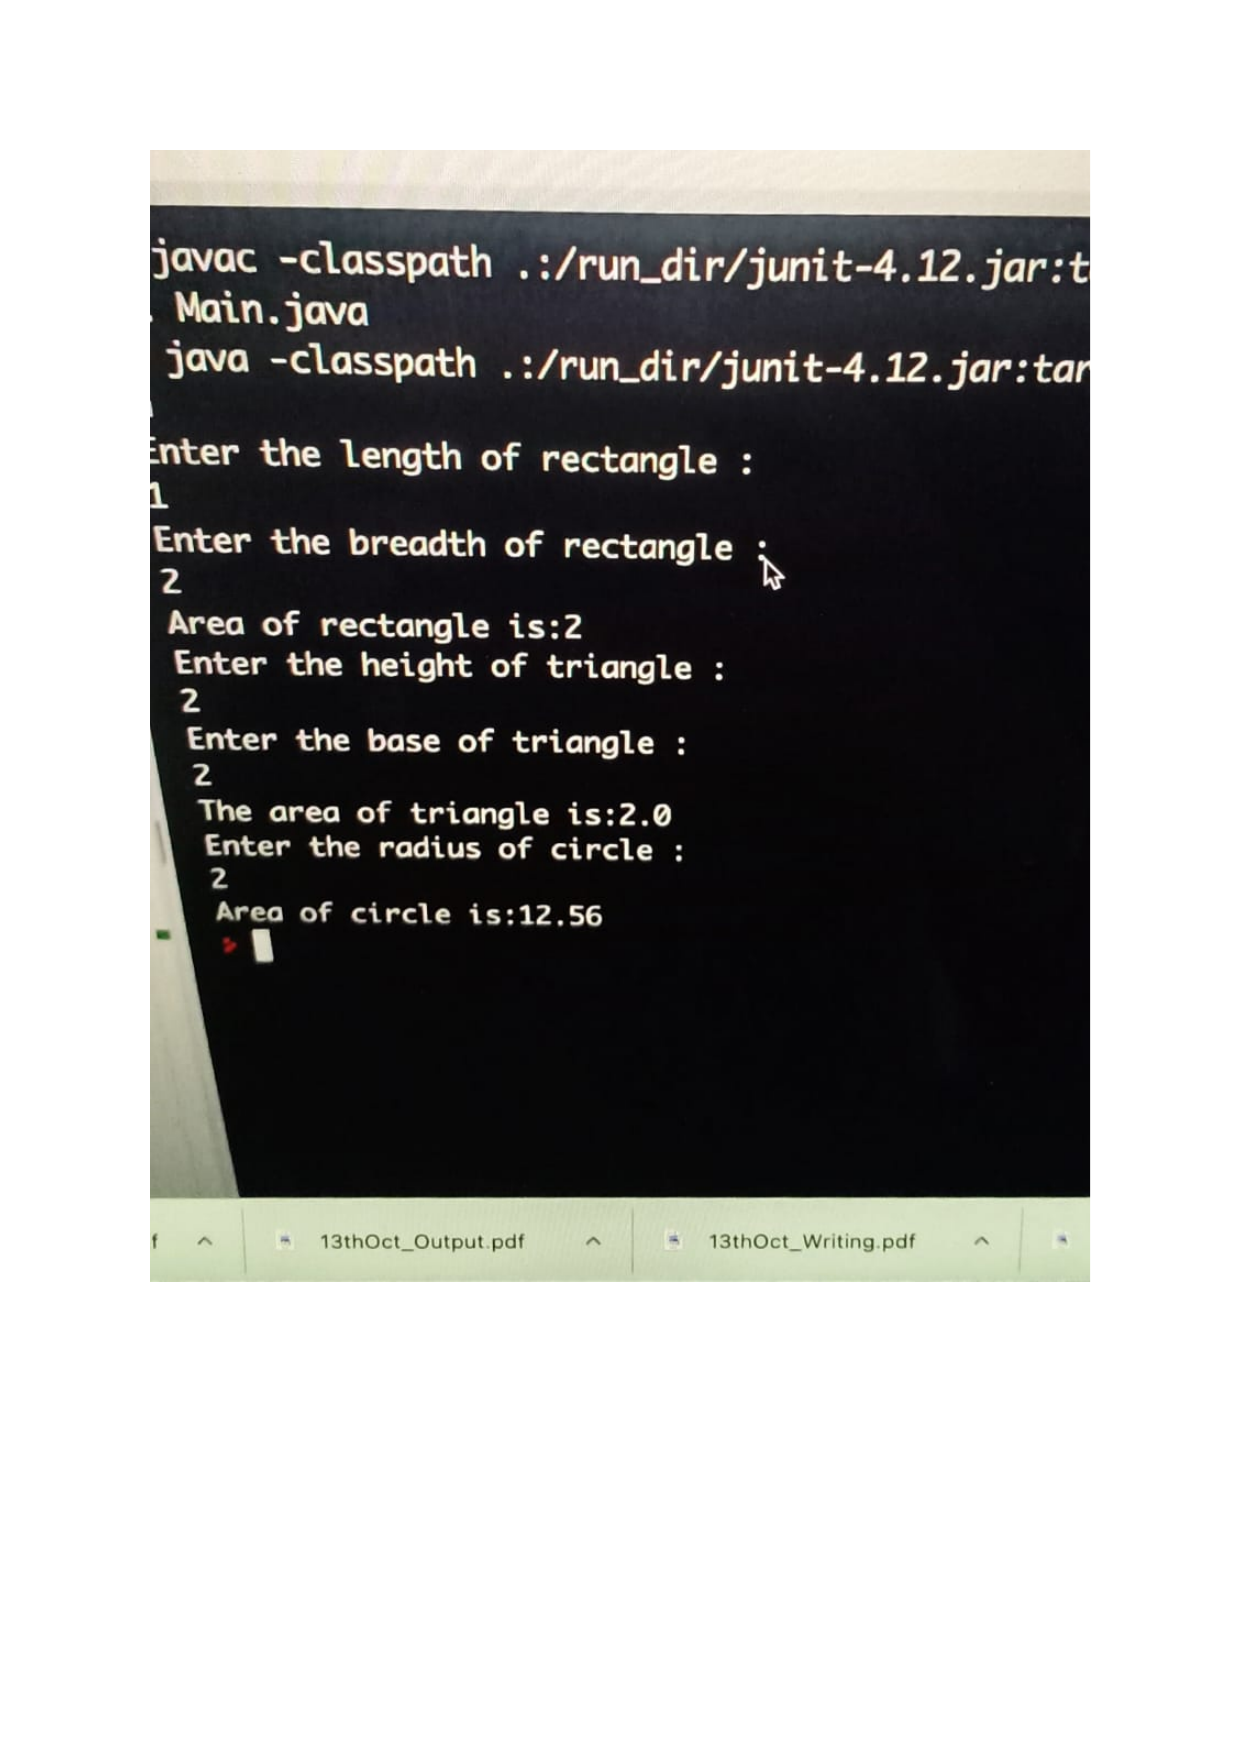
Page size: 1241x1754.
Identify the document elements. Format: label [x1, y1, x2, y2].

picture [150, 150, 1091, 1282]
